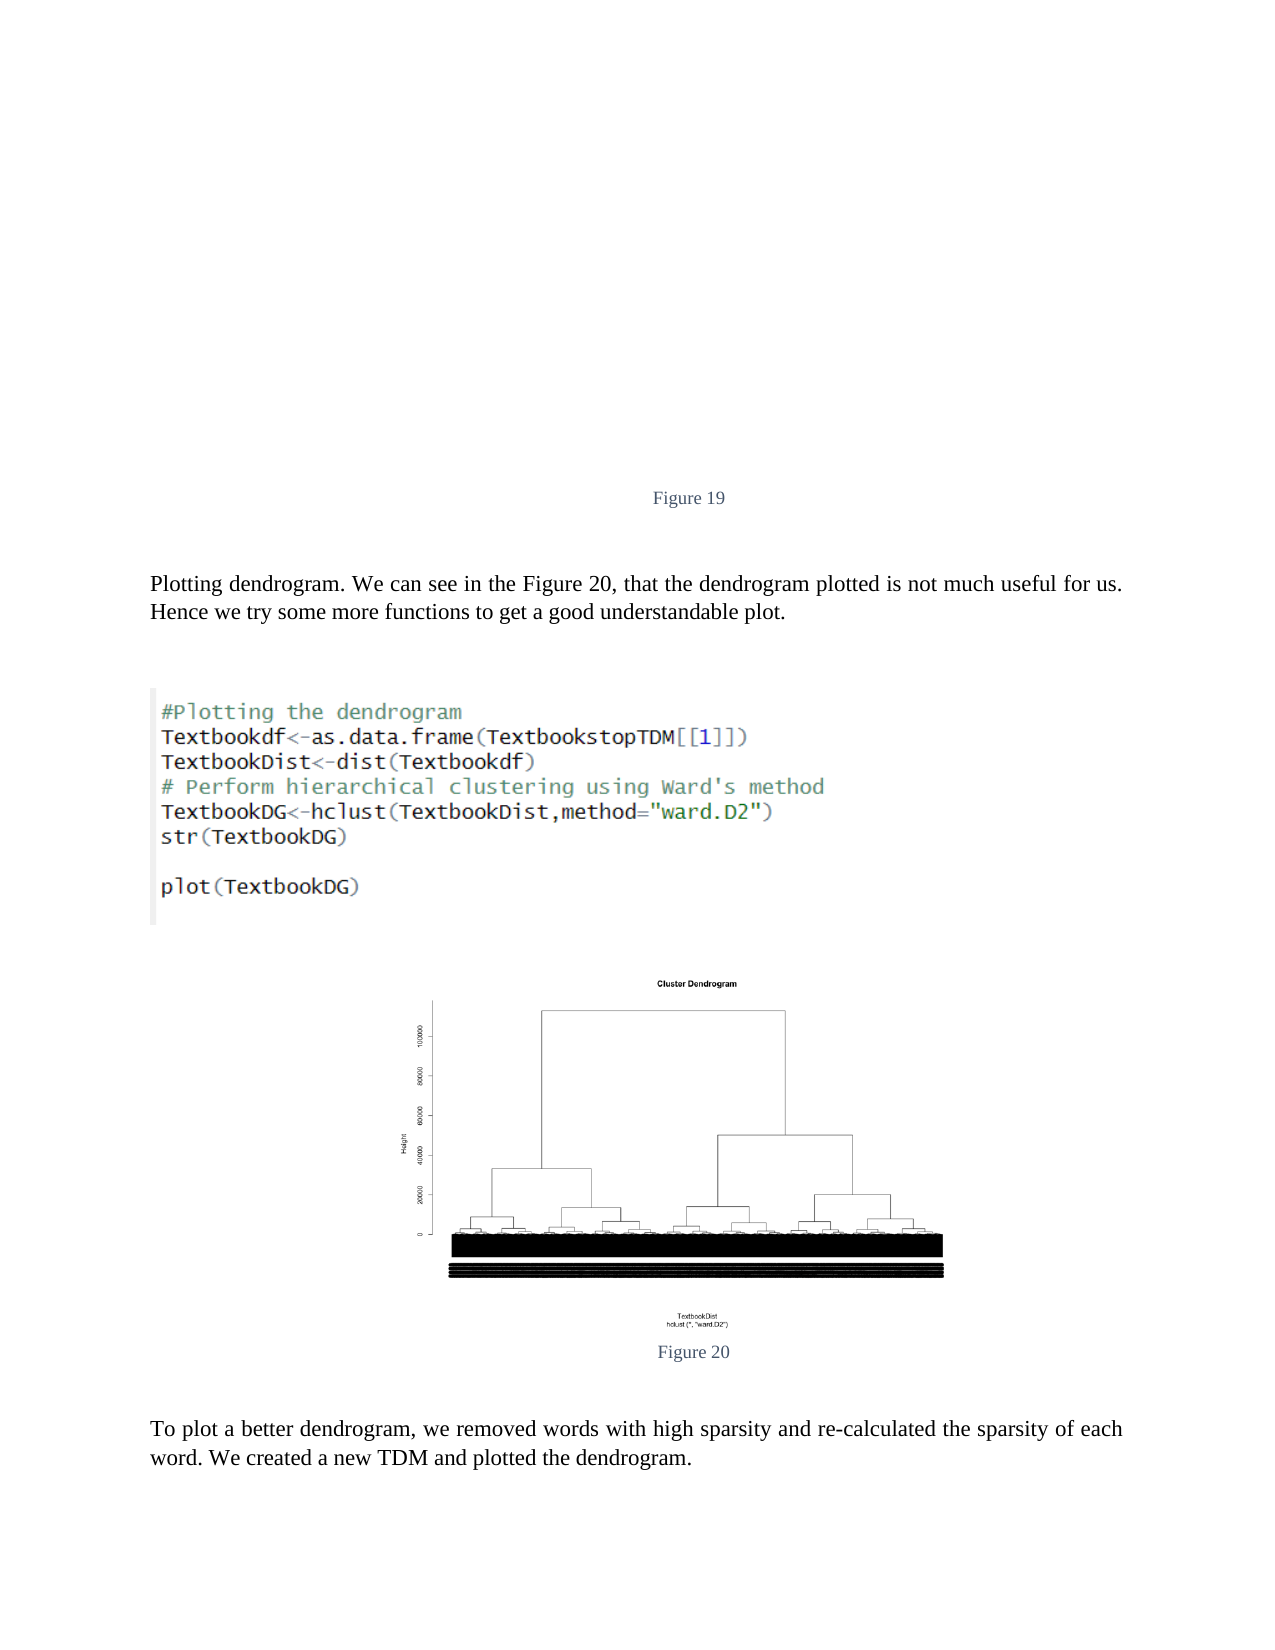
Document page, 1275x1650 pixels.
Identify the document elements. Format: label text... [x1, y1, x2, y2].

text To plot a better dendrogram, we removed words with high sparsity and re-calculated the sparsity of each word. We created a new TDM and plotted the dendrogram. [150, 1415, 1125, 1470]
picture [150, 688, 1125, 925]
picture [398, 972, 956, 1329]
text Plotting dendrogram. We can see in the Figure 20, that the dendrogram plotted is not much useful for us. Hence we try some more functions to get a good understandable plot. [150, 570, 1125, 624]
